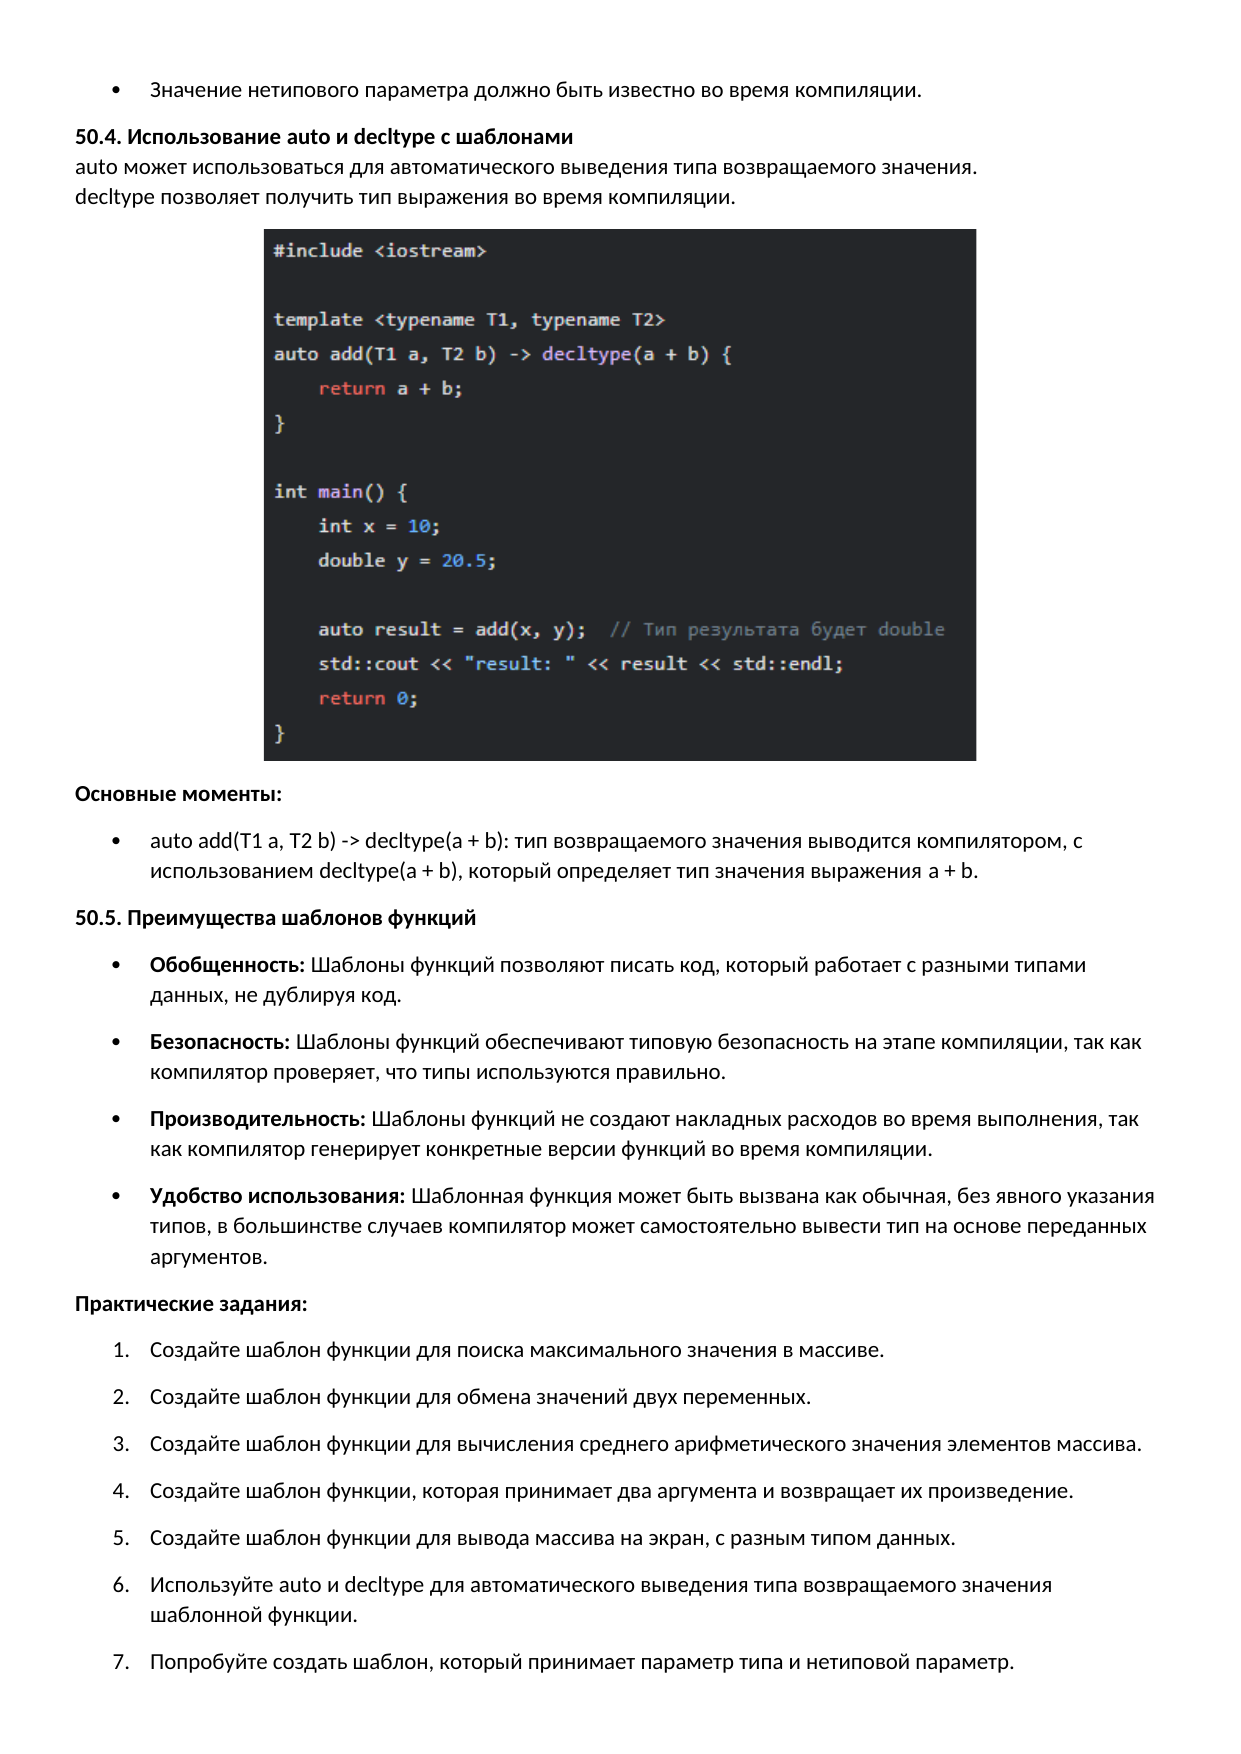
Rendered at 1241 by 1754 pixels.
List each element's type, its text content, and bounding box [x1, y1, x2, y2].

text Основные моменты: [75, 779, 1165, 807]
list Создайте шаблон функции для поиска максимального значения в массиве. [112, 1336, 1165, 1364]
picture [263, 229, 977, 761]
list Попробуйте создать шаблон, который принимает параметр типа и нетиповой параметр. [112, 1647, 1165, 1675]
list Создайте шаблон функции для вывода массива на экран, с разным типом данных. [112, 1523, 1165, 1551]
list Удобство использования: Шаблонная функция может быть вызвана как обычная, без явного указания типов, в большинстве случаев компилятор может самостоятельно вывести тип на основе переданных аргументов. [112, 1181, 1165, 1270]
list Создайте шаблон функции для вычисления среднего арифметического значения элементов массива. [112, 1429, 1165, 1457]
list Используйте auto и decltype для автоматического выведения типа возвращаемого значения шаблонной функции. [112, 1570, 1165, 1628]
text 50.4. Использование auto и decltype с шаблонами auto может использоваться для автоматического выведения типа возвращаемого значения. decltype позволяет получить тип выражения во время компиляции. [75, 122, 1165, 210]
list Создайте шаблон функции для обмена значений двух переменных. [112, 1382, 1165, 1411]
list Безопасность: Шаблоны функций обеспечивают типовую безопасность на этапе компиляции, так как компилятор проверяет, что типы используются правильно. [112, 1027, 1165, 1086]
text Практические задания: [75, 1289, 1165, 1317]
list Обобщенность: Шаблоны функций позволяют писать код, который работает с разными типами данных, не дублируя код. [112, 950, 1165, 1008]
list Значение нетипового параметра должно быть известно во время компиляции. [112, 75, 1165, 103]
list Производительность: Шаблоны функций не создают накладных расходов во время выполнения, так как компилятор генерирует конкретные версии функций во время компиляции. [112, 1104, 1165, 1163]
list Создайте шаблон функции, которая принимает два аргумента и возвращает их произведение. [112, 1476, 1165, 1504]
list auto add(T1 a, T2 b) -> decltype(a + b): тип возвращаемого значения выводится компилятором, с использованием decltype(a + b), который определяет тип значения выражения a + b. [112, 826, 1165, 884]
text 50.5. Преимущества шаблонов функций [75, 903, 1165, 931]
